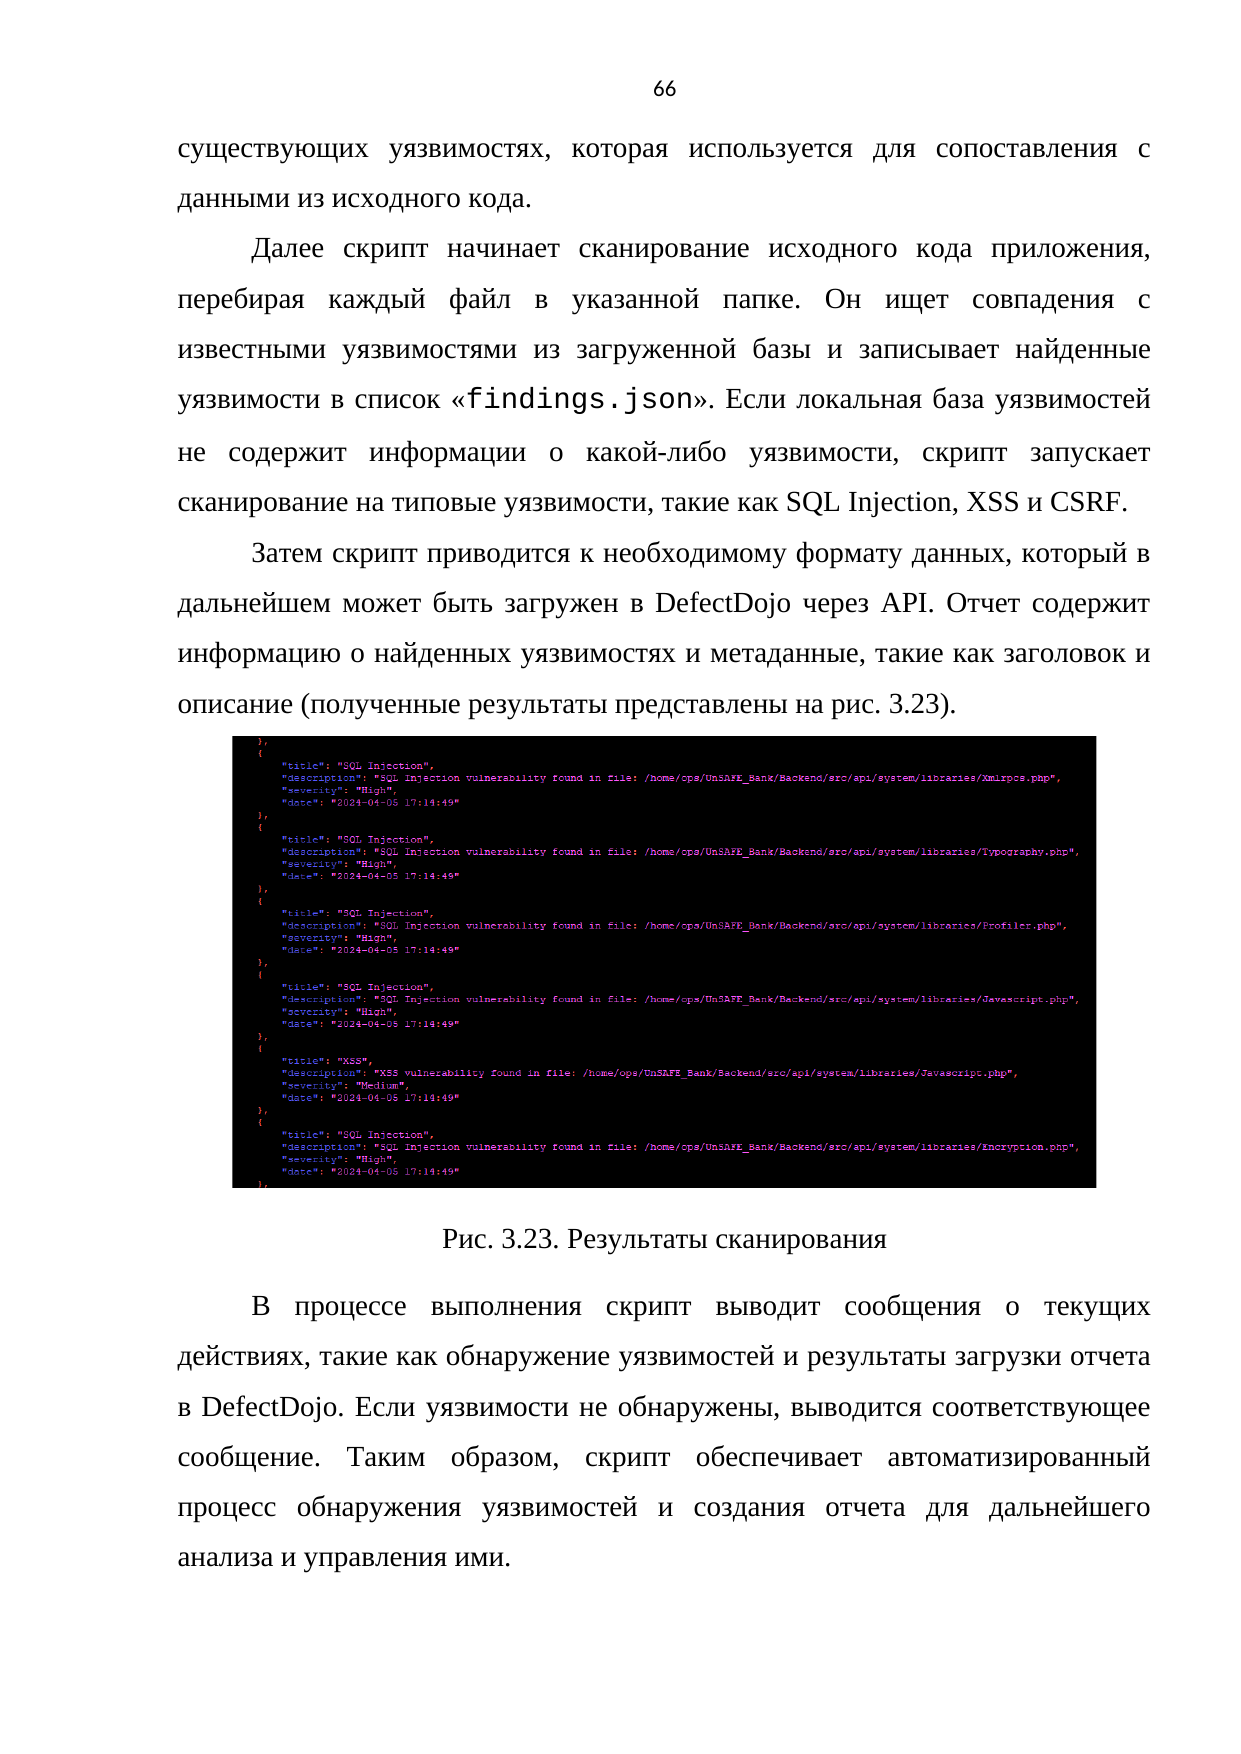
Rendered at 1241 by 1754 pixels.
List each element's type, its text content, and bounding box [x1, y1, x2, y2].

text Затем скрипт приводится к необходимому формату данных, который в дальнейшем может быть загружен в DefectDojo через API. Отчет содержит информацию о найденных уязвимостях и метаданные, такие как заголовок и описание (полученные результаты представлены на рис. 3.23). [177, 535, 1152, 719]
picture [232, 736, 1097, 1188]
text Рис. 3.23. Результаты сканирования [177, 1221, 1152, 1254]
text Далее скрипт начинает сканирование исходного кода приложения, перебирая каждый файл в указанной папке. Он ищет совпадения с известными уязвимостями из загруженной базы и записывает найденные уязвимости в список «findings.json». Если локальная база уязвимостей не содержит информации о какой-либо уязвимости, скрипт запускает сканирование на типовые уязвимости, такие как SQL Injection, XSS и CSRF. [177, 231, 1152, 518]
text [177, 130, 1152, 214]
text В процессе выполнения скрипт выводит сообщения о текущих действиях, такие как обнаружение уязвимостей и результаты загрузки отчета в DefectDojo. Если уязвимости не обнаружены, выводится соответствующее сообщение. Таким образом, скрипт обеспечивает автоматизированный процесс обнаружения уязвимостей и создания отчета для дальнейшего анализа и управления ими. [177, 1288, 1152, 1573]
